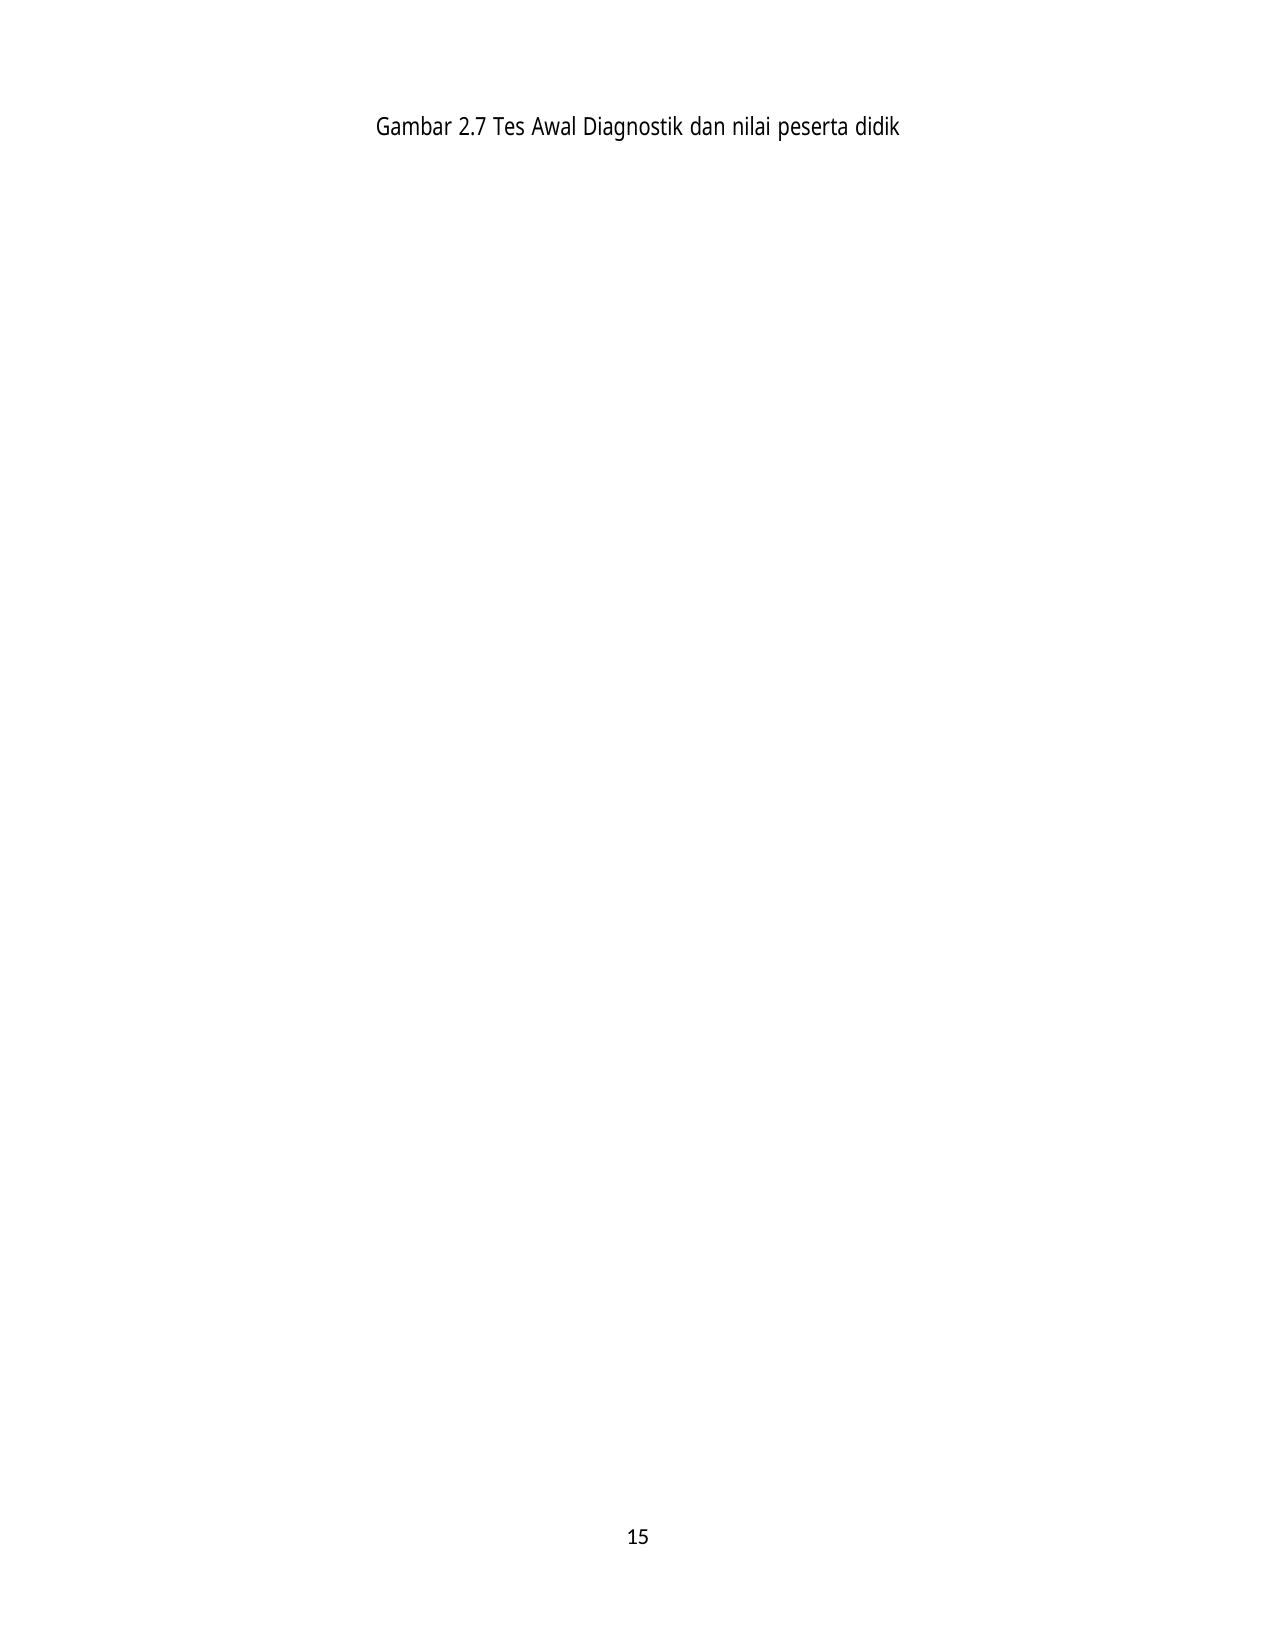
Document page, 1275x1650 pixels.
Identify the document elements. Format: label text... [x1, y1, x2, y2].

text Gambar 2.7 Tes Awal Diagnostik dan nilai peserta didik [159, 108, 1117, 142]
